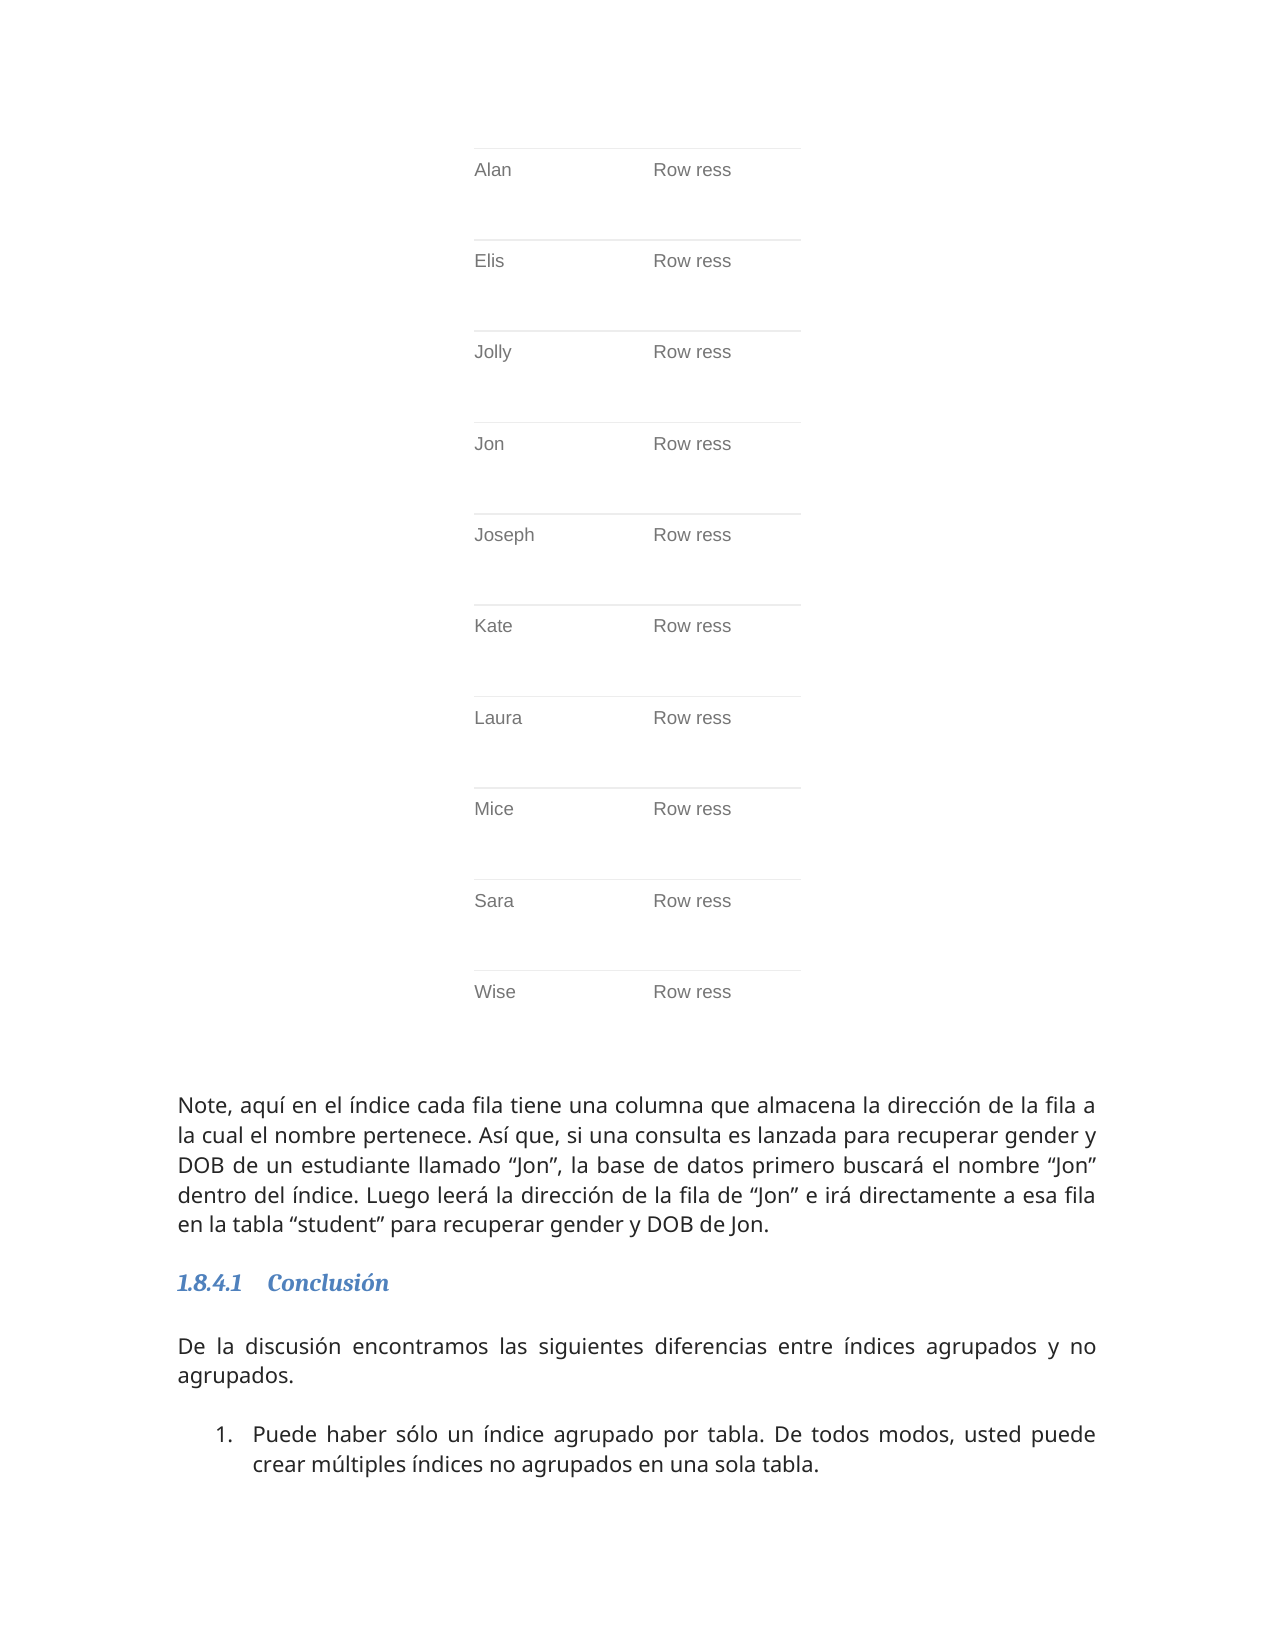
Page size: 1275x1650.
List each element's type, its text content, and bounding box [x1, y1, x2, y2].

table_cell Row ress [653, 880, 801, 970]
text De la discusión encontramos las siguientes diferencias entre índices agrupados y no agrupados. [177, 1331, 1098, 1390]
table_cell Row ress [653, 971, 801, 1061]
table_cell Kate [474, 606, 653, 696]
table_cell Row ress [653, 515, 801, 604]
table_cell Row ress [653, 241, 801, 330]
table_cell Row ress [653, 423, 801, 513]
table_cell Row ress [653, 789, 801, 878]
table_cell Row ress [653, 697, 801, 787]
text Note, aquí en el índice cada fila tiene una columna que almacena la dirección de la fila a la cual el nombre pertenece. Así que, si una consulta es lanzada para recuperar gender y DOB de un estudiante llamado “Jon”, la base de datos primero buscará el nombre “Jon” dentro del índice. Luego leerá la dirección de la fila de “Jon” e irá directamente a esa fila en la tabla “student” para recuperar gender y DOB de Jon. [177, 1090, 1098, 1239]
table_cell Row ress [653, 149, 801, 239]
table_cell Mice [474, 789, 653, 878]
table_cell Jon [474, 423, 653, 513]
table_cell Alan [474, 149, 653, 239]
table_cell Elis [474, 241, 653, 330]
table_cell Laura [474, 697, 653, 787]
table_cell Row ress [653, 606, 801, 696]
list Puede haber sólo un índice agrupado por tabla. De todos modos, usted puede crear múltiples índices no agrupados en una sola tabla. [215, 1419, 1098, 1479]
table_cell Jolly [474, 332, 653, 422]
table_cell Joseph [474, 515, 653, 604]
table_cell Wise [474, 971, 653, 1061]
table_cell Sara [474, 880, 653, 970]
table_cell Row ress [653, 332, 801, 422]
subtitle Conclusión [177, 1268, 1098, 1297]
